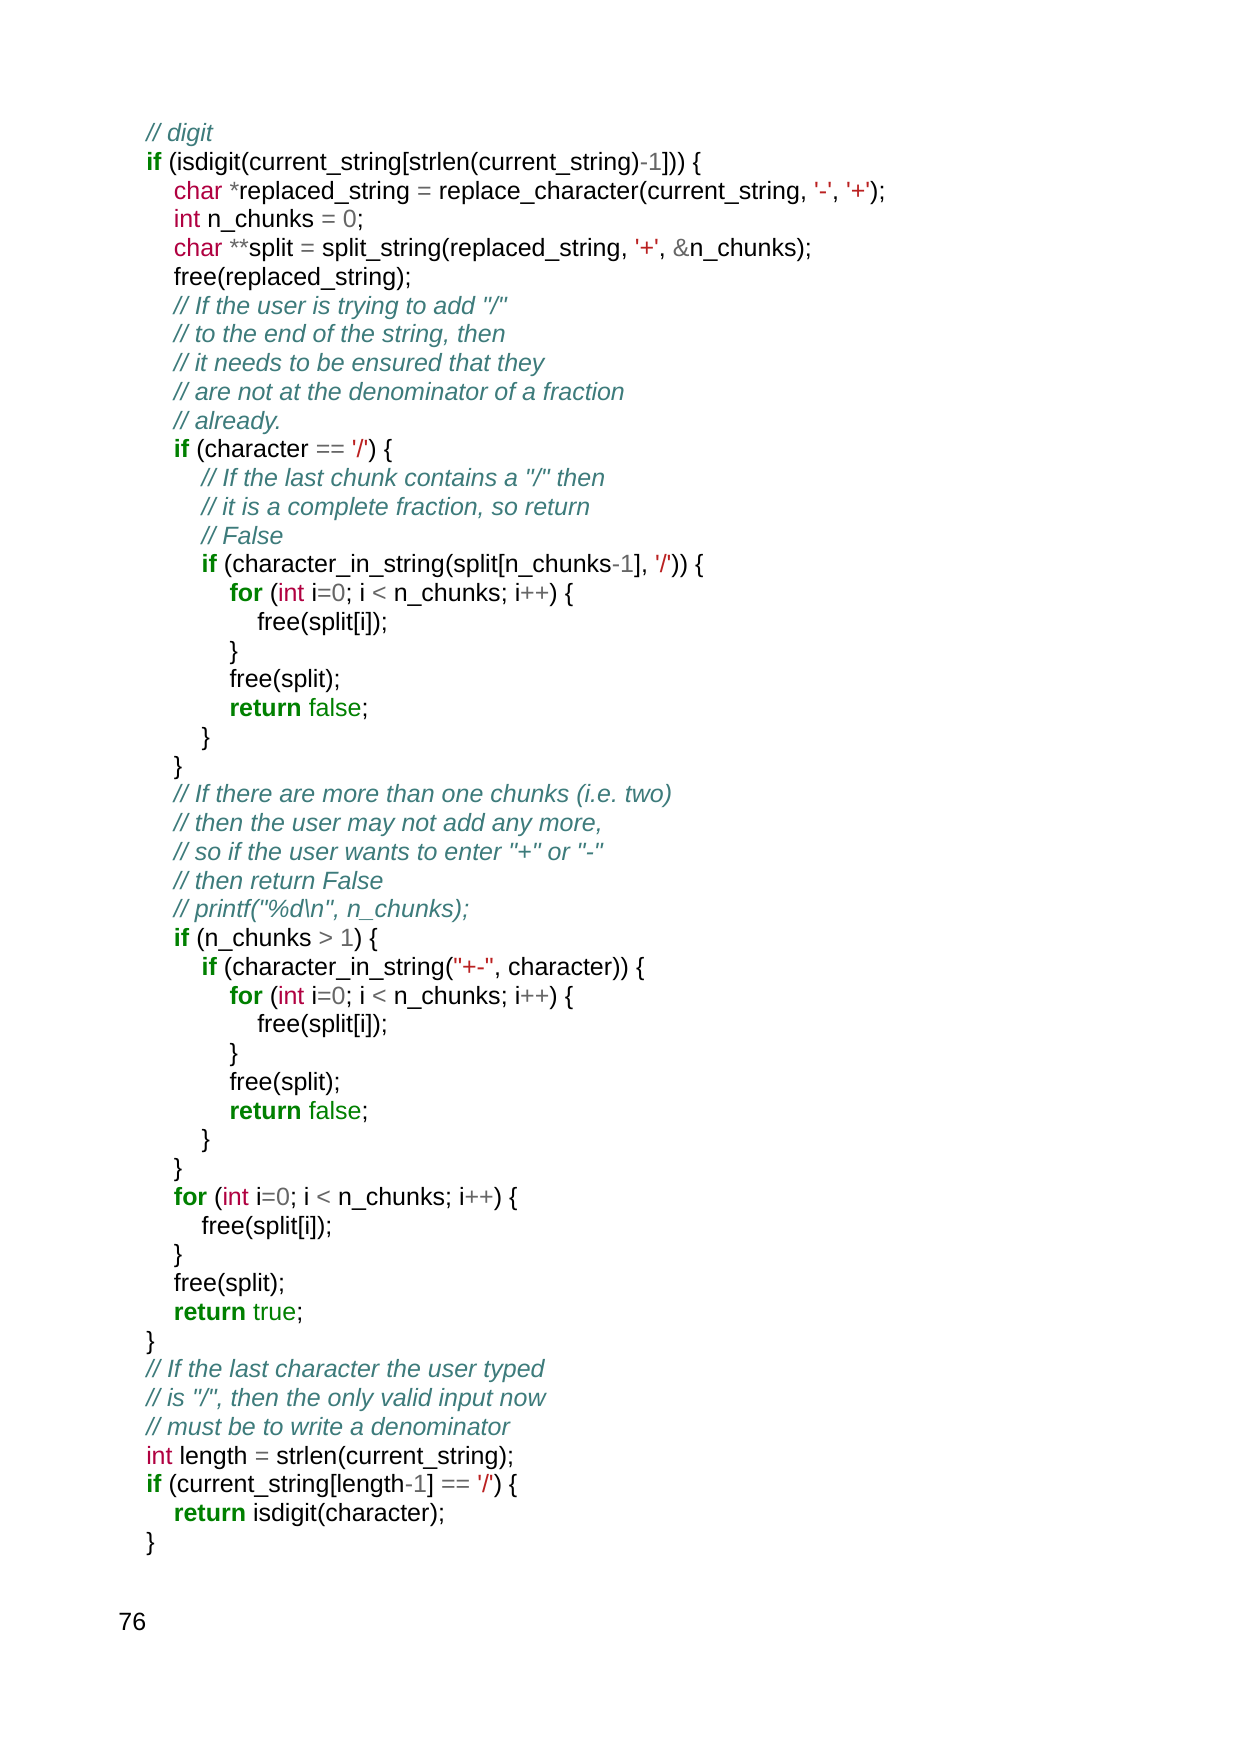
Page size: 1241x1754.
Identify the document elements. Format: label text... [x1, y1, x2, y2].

text char **split = split_string(replaced_string, '+', &n_chunks); [118, 233, 1122, 262]
text // so if the user wants to enter "+" or "-" [118, 837, 1122, 866]
text // then return False [118, 866, 1122, 894]
text for (int i=0; i < n_chunks; i++) { [118, 981, 1122, 1009]
text free(split); [118, 1067, 1122, 1096]
text // it needs to be ensured that they [118, 348, 1122, 377]
text for (int i=0; i < n_chunks; i++) { [118, 1182, 1122, 1211]
text // If the last character the user typed [118, 1354, 1122, 1383]
text if (character_in_string(split[n_chunks-1], '/')) { [118, 549, 1122, 578]
text } [118, 1527, 1122, 1556]
text return isdigit(character); [118, 1498, 1122, 1527]
text // If there are more than one chunks (i.e. two) [118, 779, 1122, 808]
text char *replaced_string = replace_character(current_string, '-', '+'); [118, 176, 1122, 204]
text return true; [118, 1297, 1122, 1326]
text } [118, 722, 1122, 751]
text // If the last chunk contains a "/" then [118, 463, 1122, 492]
text free(split[i]); [118, 1211, 1122, 1239]
text // are not at the denominator of a fraction [118, 377, 1122, 406]
text // to the end of the string, then [118, 319, 1122, 348]
text free(split); [118, 1268, 1122, 1297]
text // printf("%d\n", n_chunks); [118, 894, 1122, 923]
text int n_chunks = 0; [118, 204, 1122, 233]
text for (int i=0; i < n_chunks; i++) { [118, 578, 1122, 607]
text } [118, 636, 1122, 664]
text // already. [118, 406, 1122, 434]
text if (current_string[length-1] == '/') { [118, 1469, 1122, 1498]
text } [118, 1153, 1122, 1182]
text } [118, 1326, 1122, 1354]
text } [118, 1038, 1122, 1067]
text return false; [118, 1096, 1122, 1124]
text // digit [118, 118, 1122, 147]
text if (character_in_string("+-", character)) { [118, 952, 1122, 981]
text if (isdigit(current_string[strlen(current_string)-1])) { [118, 147, 1122, 176]
text // it is a complete fraction, so return [118, 492, 1122, 521]
text // False [118, 521, 1122, 549]
text free(split); [118, 664, 1122, 693]
text } [118, 1124, 1122, 1153]
text } [118, 751, 1122, 779]
text free(split[i]); [118, 1009, 1122, 1038]
text if (n_chunks > 1) { [118, 923, 1122, 952]
text // must be to write a denominator [118, 1412, 1122, 1441]
text int length = strlen(current_string); [118, 1441, 1122, 1469]
text free(replaced_string); [118, 262, 1122, 291]
text // If the user is trying to add "/" [118, 291, 1122, 319]
text return false; [118, 693, 1122, 722]
text // is "/", then the only valid input now [118, 1383, 1122, 1412]
text if (character == '/') { [118, 434, 1122, 463]
text free(split[i]); [118, 607, 1122, 636]
text } [118, 1239, 1122, 1268]
text // then the user may not add any more, [118, 808, 1122, 837]
